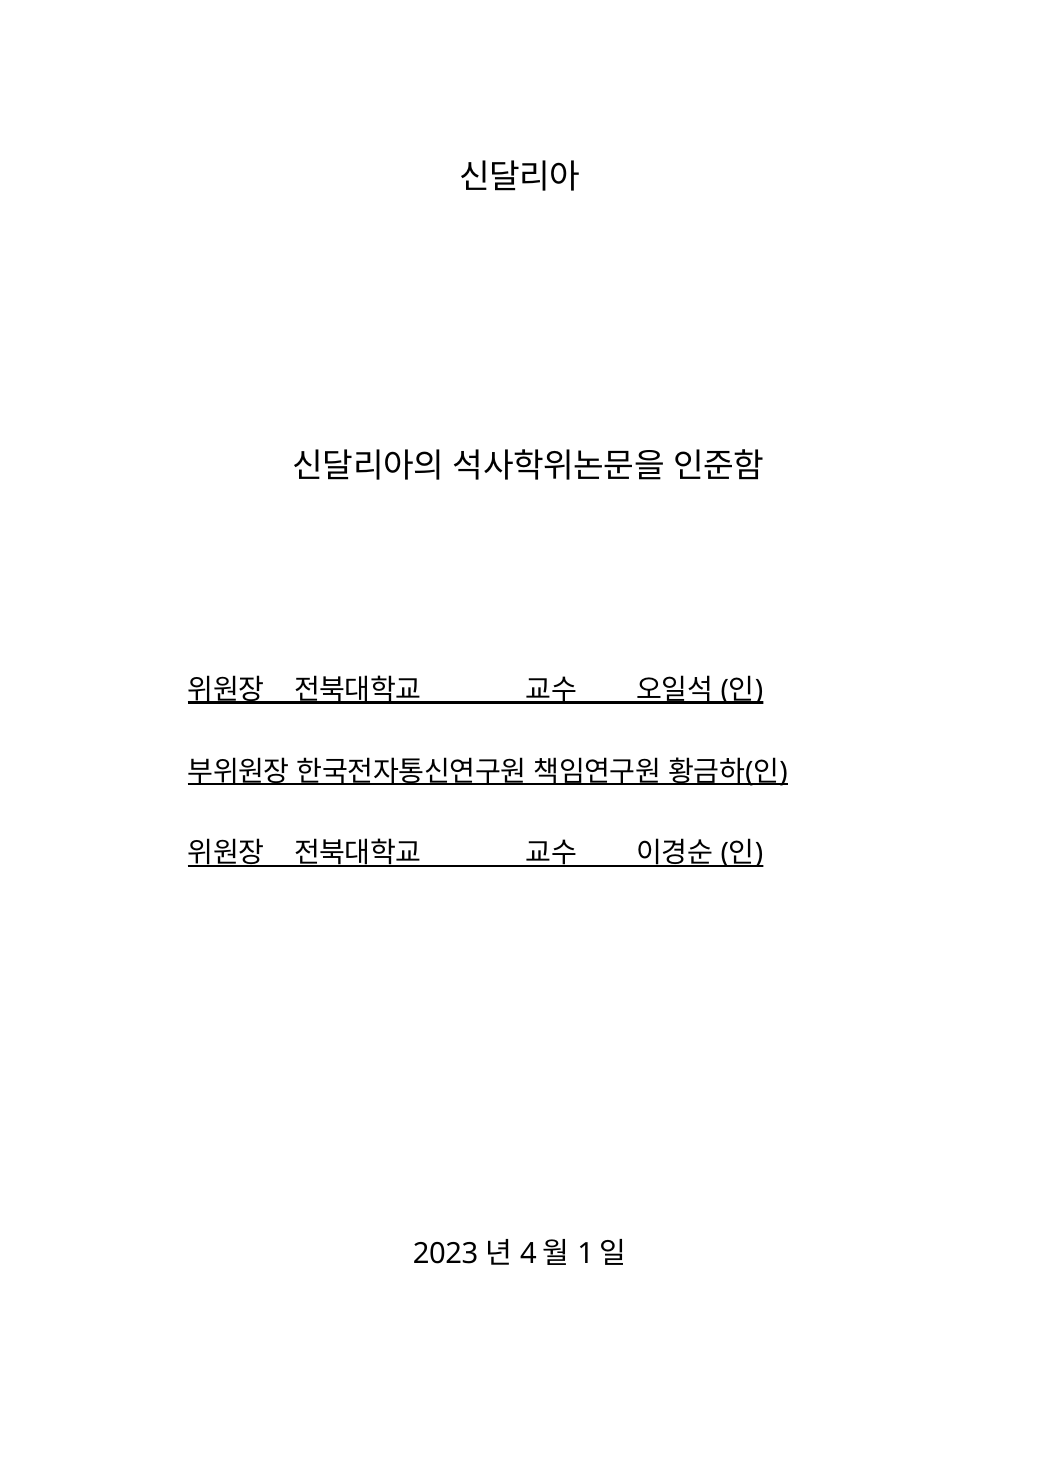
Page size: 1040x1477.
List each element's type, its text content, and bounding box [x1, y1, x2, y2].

text 신달리아 [187, 150, 852, 198]
text 2023 년 4월 1일 [187, 1229, 852, 1272]
text 신달리아의 석사학위논문을 인준함 [187, 438, 852, 487]
text 부위원장 한국전자통신연구원 책임연구원 황금하(인) [187, 748, 852, 789]
text 위원장 전북대학교 교수 이경순 (인) [187, 830, 852, 871]
text 위원장 전북대학교 교수 오일석 (인) [187, 667, 852, 707]
